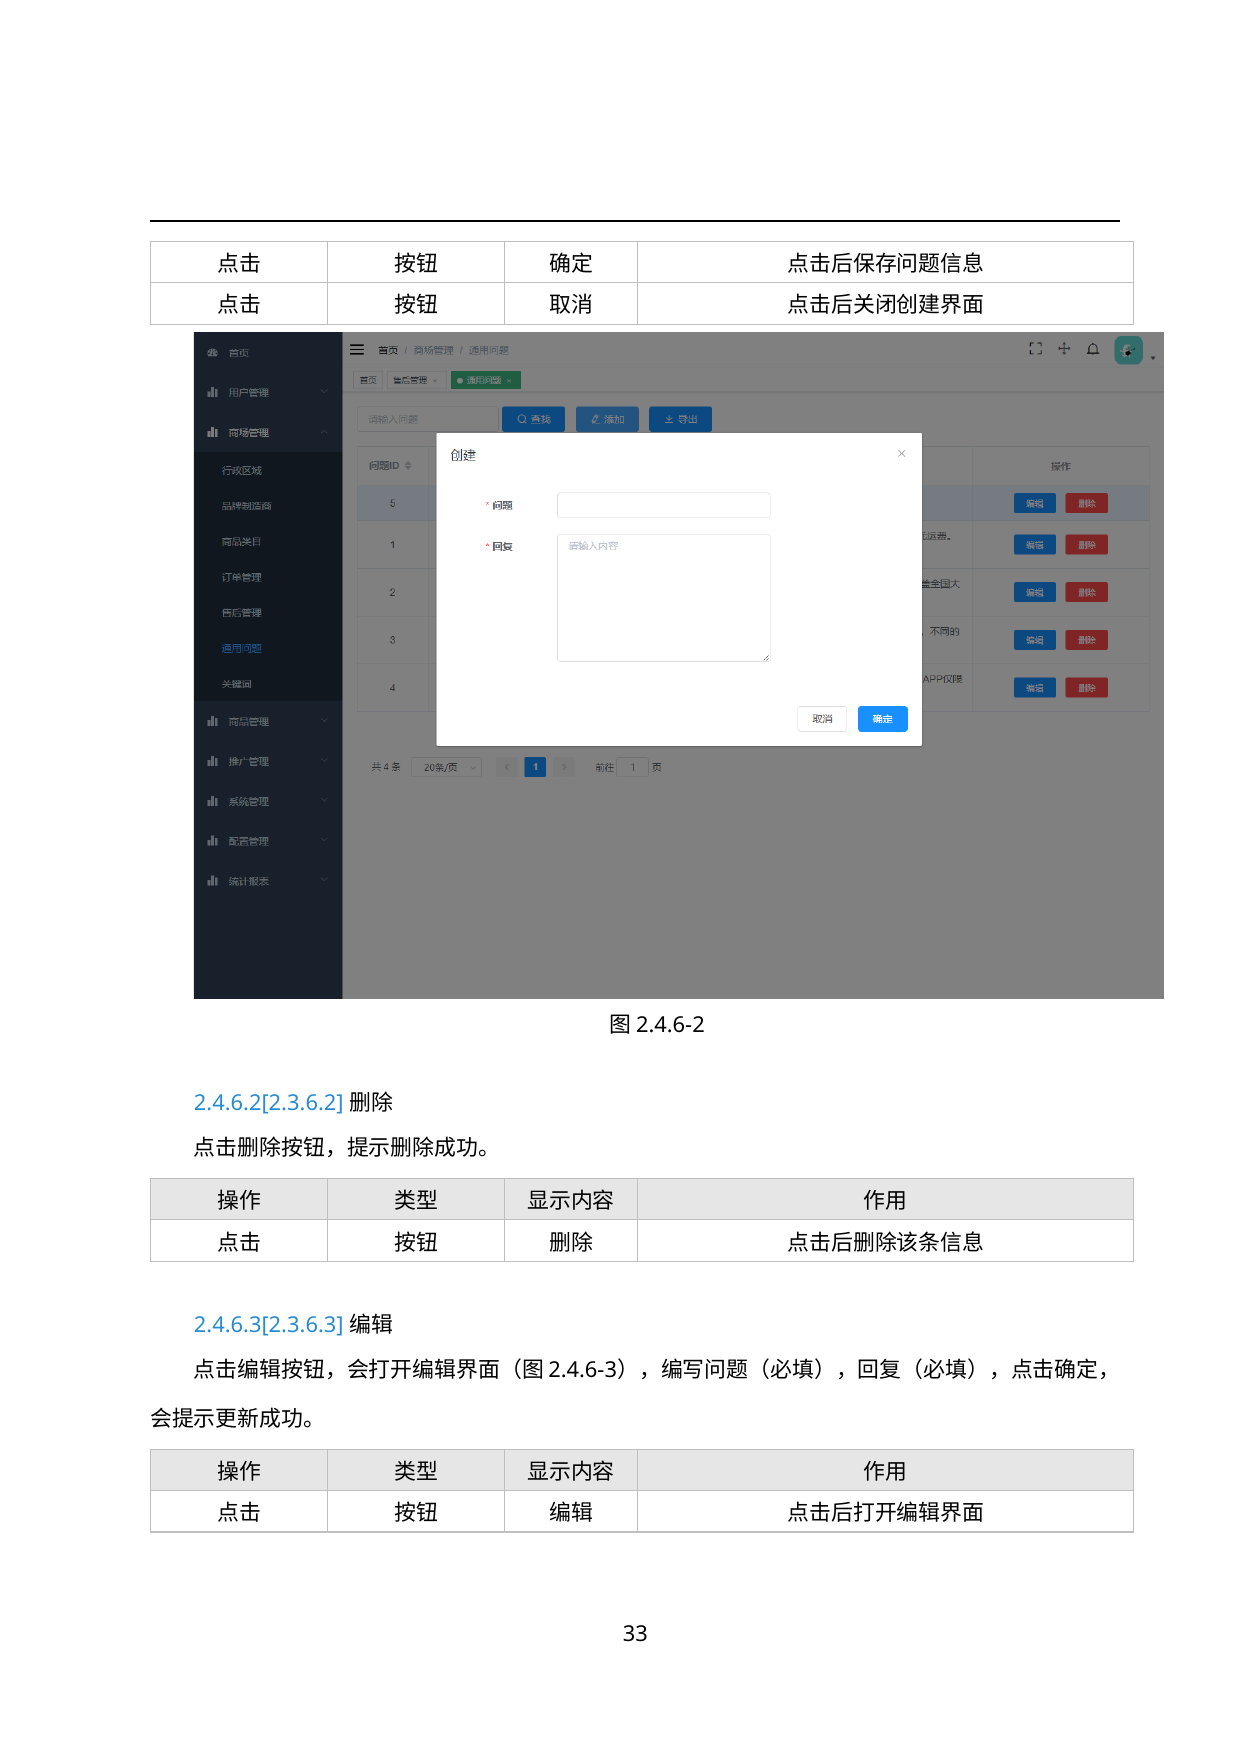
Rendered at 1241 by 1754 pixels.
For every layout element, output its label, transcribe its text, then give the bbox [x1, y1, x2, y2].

table_header 类型 [328, 1450, 504, 1490]
table_header 显示内容 [505, 1179, 637, 1219]
table_cell 编辑 [505, 1491, 637, 1531]
table_cell 点击后保存问题信息 [638, 242, 1133, 282]
table_cell 点击后关闭创建界面 [638, 283, 1133, 323]
text 点击编辑按钮，会打开编辑界面（图2.4.6-3），编写问题（必填），回复（必填），点击确定，会提示更新成功。 [150, 1352, 1120, 1433]
table_cell 取消 [505, 283, 637, 323]
table_header 操作 [151, 1450, 327, 1490]
subtitle 删除 [150, 1084, 1120, 1117]
text 图2.4.6-2 [150, 1007, 1120, 1039]
table_header 操作 [151, 1179, 327, 1219]
table_cell 按钮 [328, 242, 504, 282]
table_cell 点击后打开编辑界面 [638, 1491, 1133, 1531]
table_header 作用 [638, 1450, 1133, 1490]
table_cell 点击后删除该条信息 [638, 1220, 1133, 1261]
table_header 显示内容 [505, 1450, 637, 1490]
picture [193, 332, 1164, 999]
table_cell 按钮 [328, 1491, 504, 1531]
table_cell 按钮 [328, 283, 504, 323]
table_cell 删除 [505, 1220, 637, 1261]
table_cell 点击 [151, 1491, 327, 1531]
text 点击删除按钮，提示删除成功。 [150, 1129, 1120, 1162]
table_cell 点击 [151, 242, 327, 282]
table_cell 点击 [151, 1220, 327, 1261]
table_cell 点击 [151, 283, 327, 323]
subtitle 编辑 [150, 1307, 1120, 1339]
table_header 类型 [328, 1179, 504, 1219]
table_cell 确定 [505, 242, 637, 282]
table_header 作用 [638, 1179, 1133, 1219]
table_cell 按钮 [328, 1220, 504, 1261]
